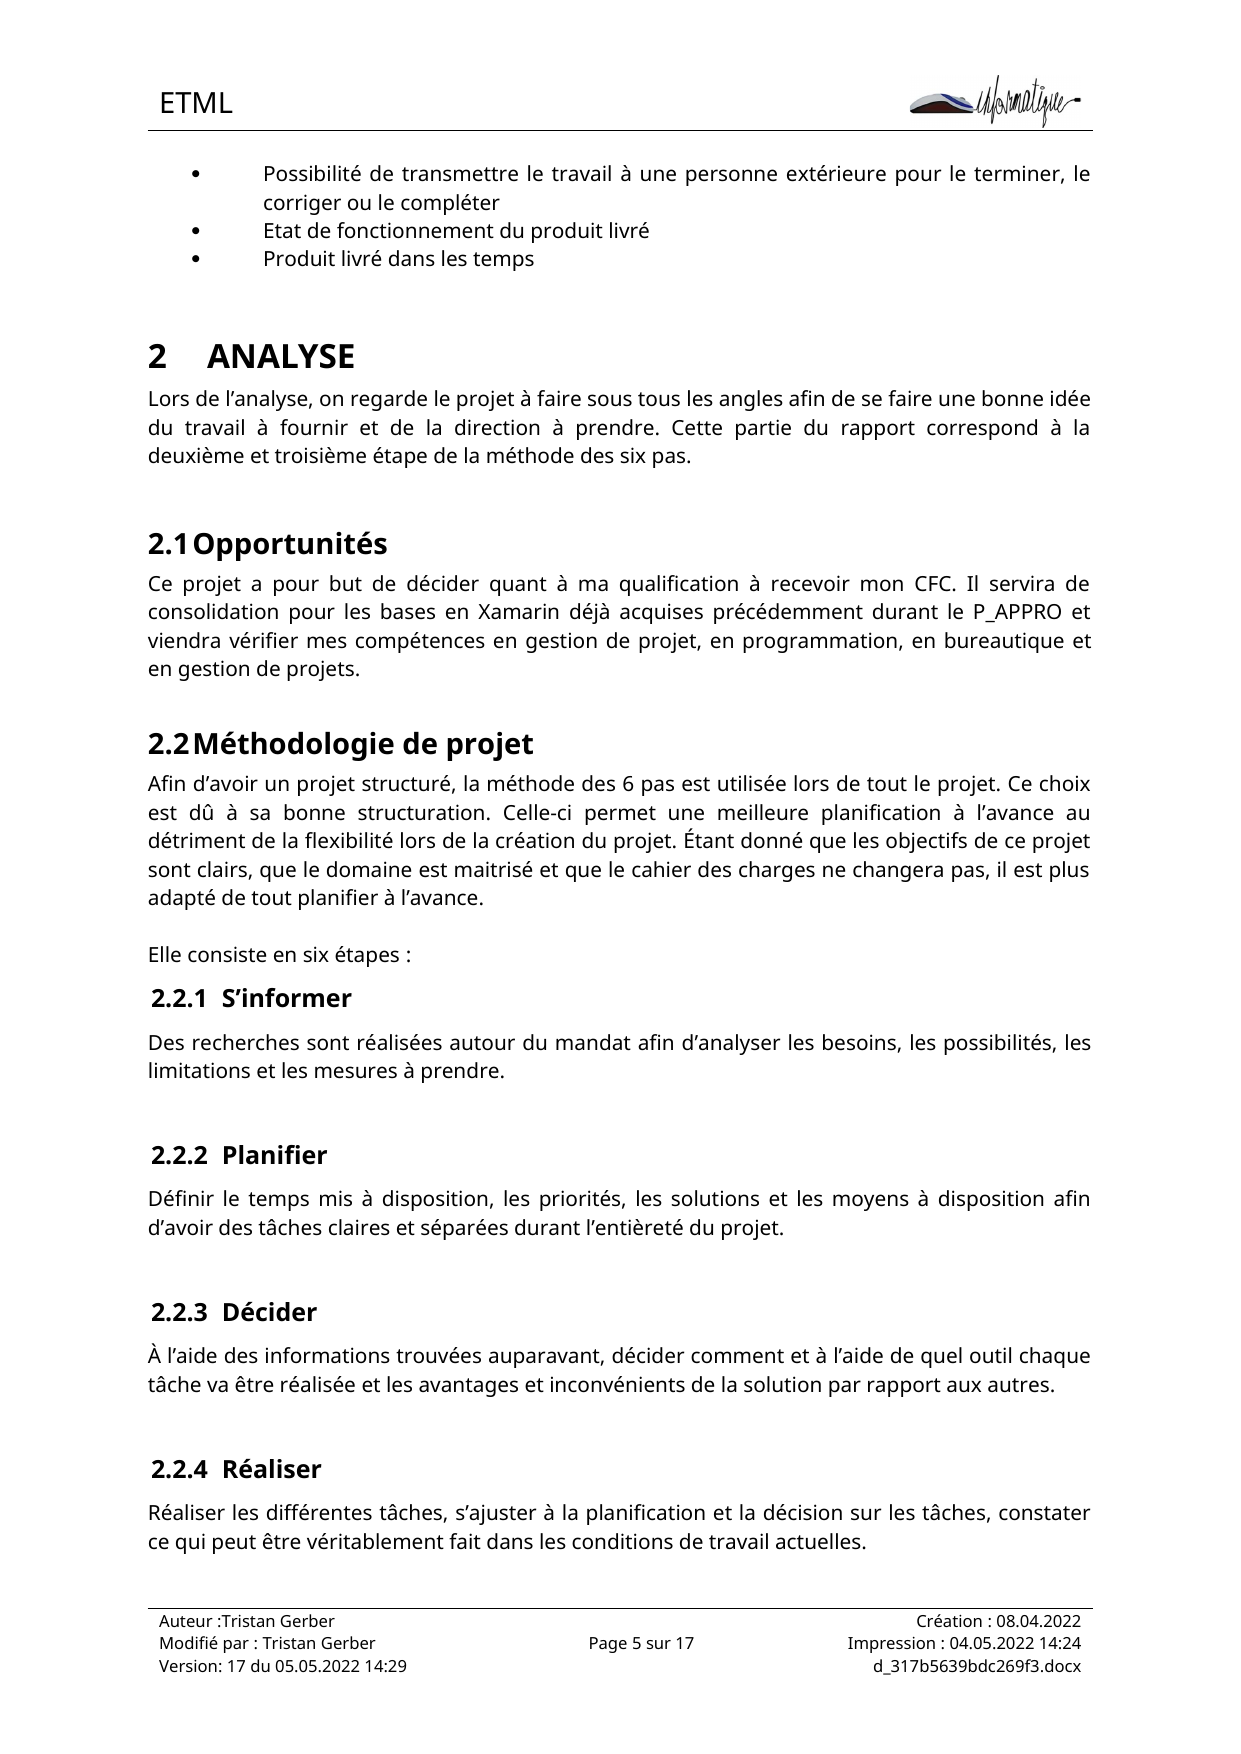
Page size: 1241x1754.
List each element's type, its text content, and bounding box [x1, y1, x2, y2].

text Ce projet a pour but de décider quant à ma qualification à recevoir mon CFC. Il servira de consolidation pour les bases en Xamarin déjà acquises précédemment durant le P_APPRO et viendra vérifier mes compétences en gestion de projet, en programmation, en bureautique et en gestion de projets. [148, 569, 1092, 683]
list Possibilité de transmettre le travail à une personne extérieure pour le terminer, le corriger ou le compléter [192, 159, 1092, 216]
text Afin d’avoir un projet structuré, la méthode des 6 pas est utilisée lors de tout le projet. Ce choix est dû à sa bonne structuration. Celle-ci permet une meilleure planification à l’avance au détriment de la flexibilité lors de la création du projet. Étant donné que les objectifs de ce projet sont clairs, que le domaine est maitrisé et que le cahier des charges ne changera pas, il est plus adapté de tout planifier à l’avance. [148, 769, 1092, 912]
subtitle Planifier [151, 1138, 1092, 1172]
text Des recherches sont réalisées autour du mandat afin d’analyser les besoins, les possibilités, les limitations et les mesures à prendre. [148, 1028, 1092, 1084]
subtitle Réaliser [151, 1452, 1092, 1486]
list Produit livré dans les temps [192, 244, 1092, 273]
picture [909, 75, 1082, 128]
subtitle Opportunités [148, 523, 1092, 563]
subtitle Analyse [148, 333, 1092, 378]
subtitle S’informer [151, 981, 1092, 1015]
text Elle consiste en six étapes : [148, 940, 1092, 969]
list Etat de fonctionnement du produit livré [192, 216, 1092, 244]
text Lors de l’analyse, on regarde le projet à faire sous tous les angles afin de se faire une bonne idée du travail à fournir et de la direction à prendre. Cette partie du rapport correspond à la deuxième et troisième étape de la méthode des six pas. [148, 384, 1092, 469]
subtitle Méthodologie de projet [148, 724, 1092, 763]
text À l’aide des informations trouvées auparavant, décider comment et à l’aide de quel outil chaque tâche va être réalisée et les avantages et inconvénients de la solution par rapport aux autres. [148, 1341, 1092, 1398]
text Définir le temps mis à disposition, les priorités, les solutions et les moyens à disposition afin d’avoir des tâches claires et séparées durant l’entièreté du projet. [148, 1184, 1092, 1241]
subtitle Décider [151, 1295, 1092, 1329]
text Réaliser les différentes tâches, s’ajuster à la planification et la décision sur les tâches, constater ce qui peut être véritablement fait dans les conditions de travail actuelles. [148, 1498, 1092, 1555]
